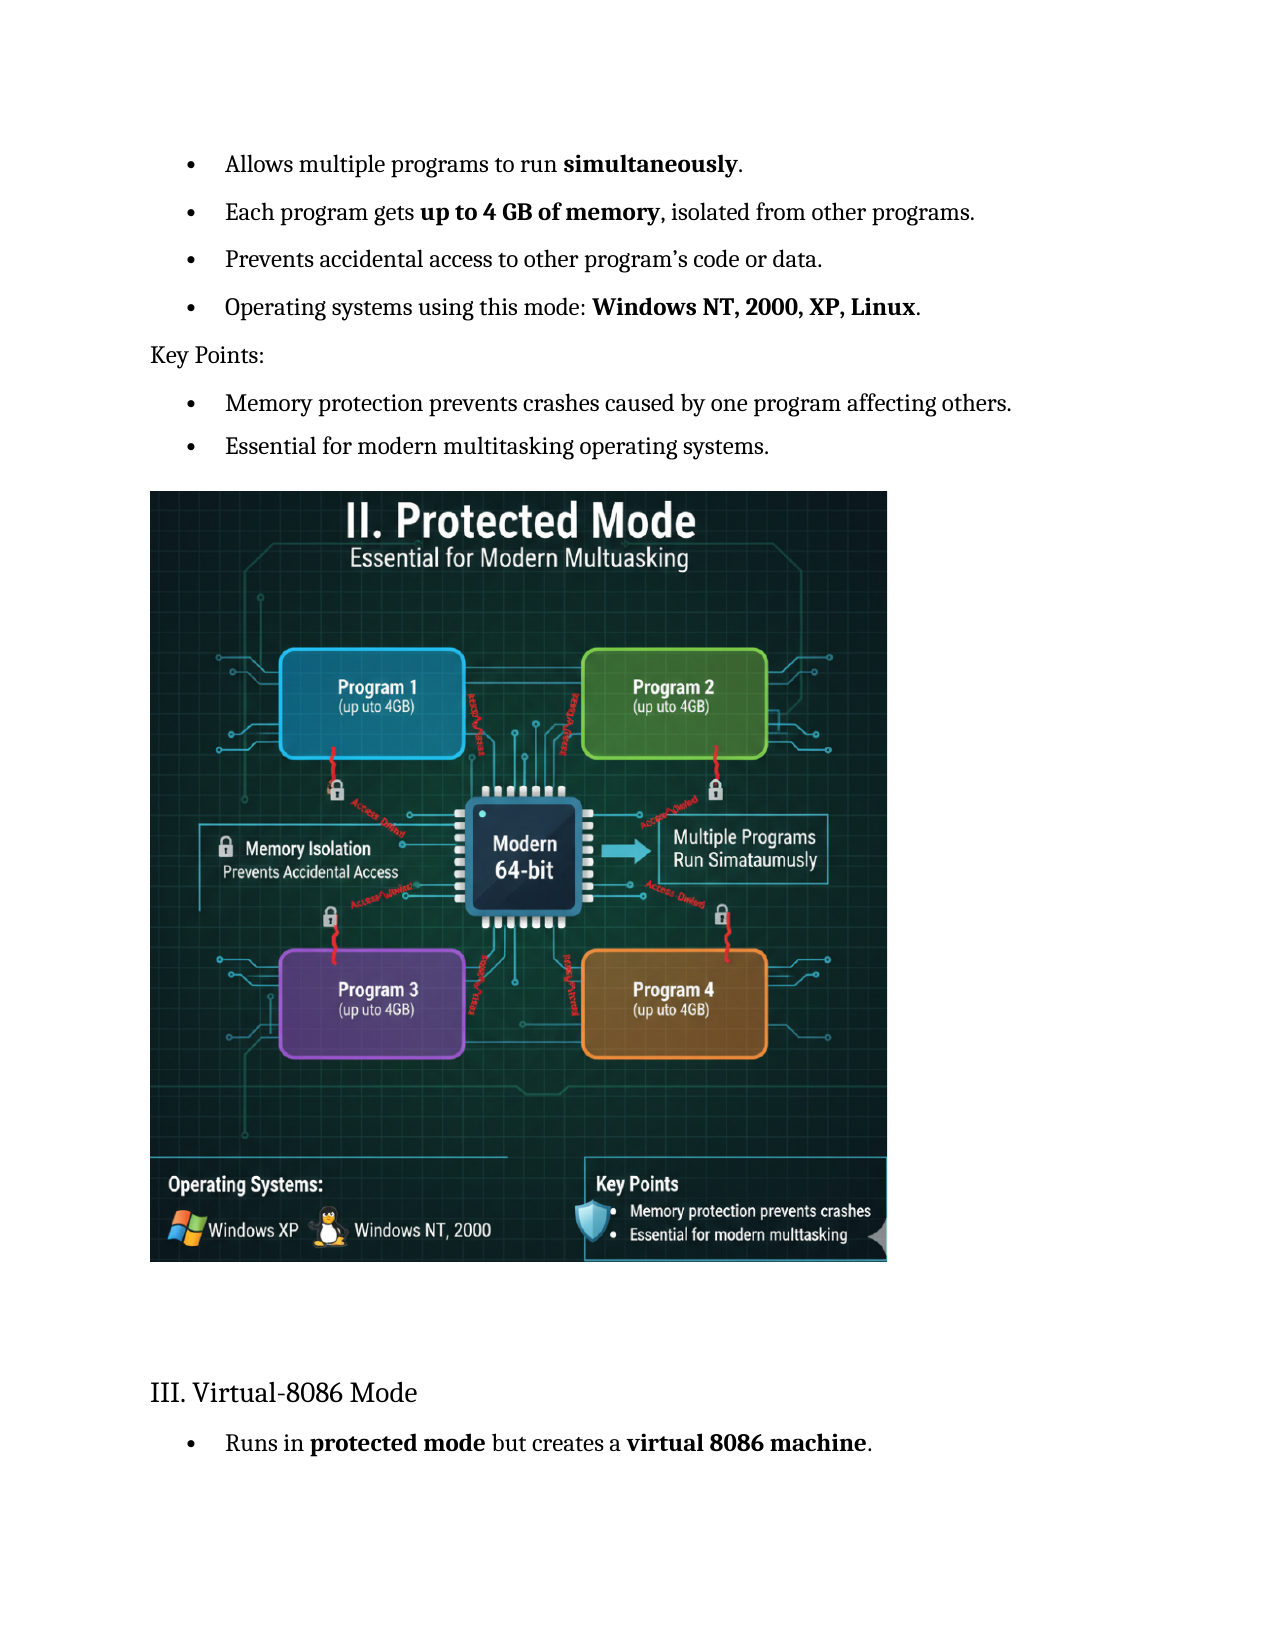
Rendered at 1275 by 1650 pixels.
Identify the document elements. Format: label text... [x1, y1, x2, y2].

text III. Virtual-8086 Mode [150, 1376, 1125, 1410]
list Memory protection prevents crashes caused by one program affecting others. [187, 388, 1125, 417]
picture [150, 491, 888, 1262]
list Prevents accidental access to other program’s code or data. [187, 245, 1125, 274]
list Operating systems using this mode: Windows NT, 2000, XP, Linux. [187, 293, 1125, 322]
list Runs in protected mode but creates a virtual 8086 machine. [187, 1429, 1125, 1458]
list Allows multiple programs to run simultaneously. [187, 150, 1125, 179]
list Each program gets up to 4 GB of memory, isolated from other programs. [187, 198, 1125, 226]
text Key Points: [150, 341, 1125, 369]
list Essential for modern multitasking operating systems. [187, 432, 1125, 460]
